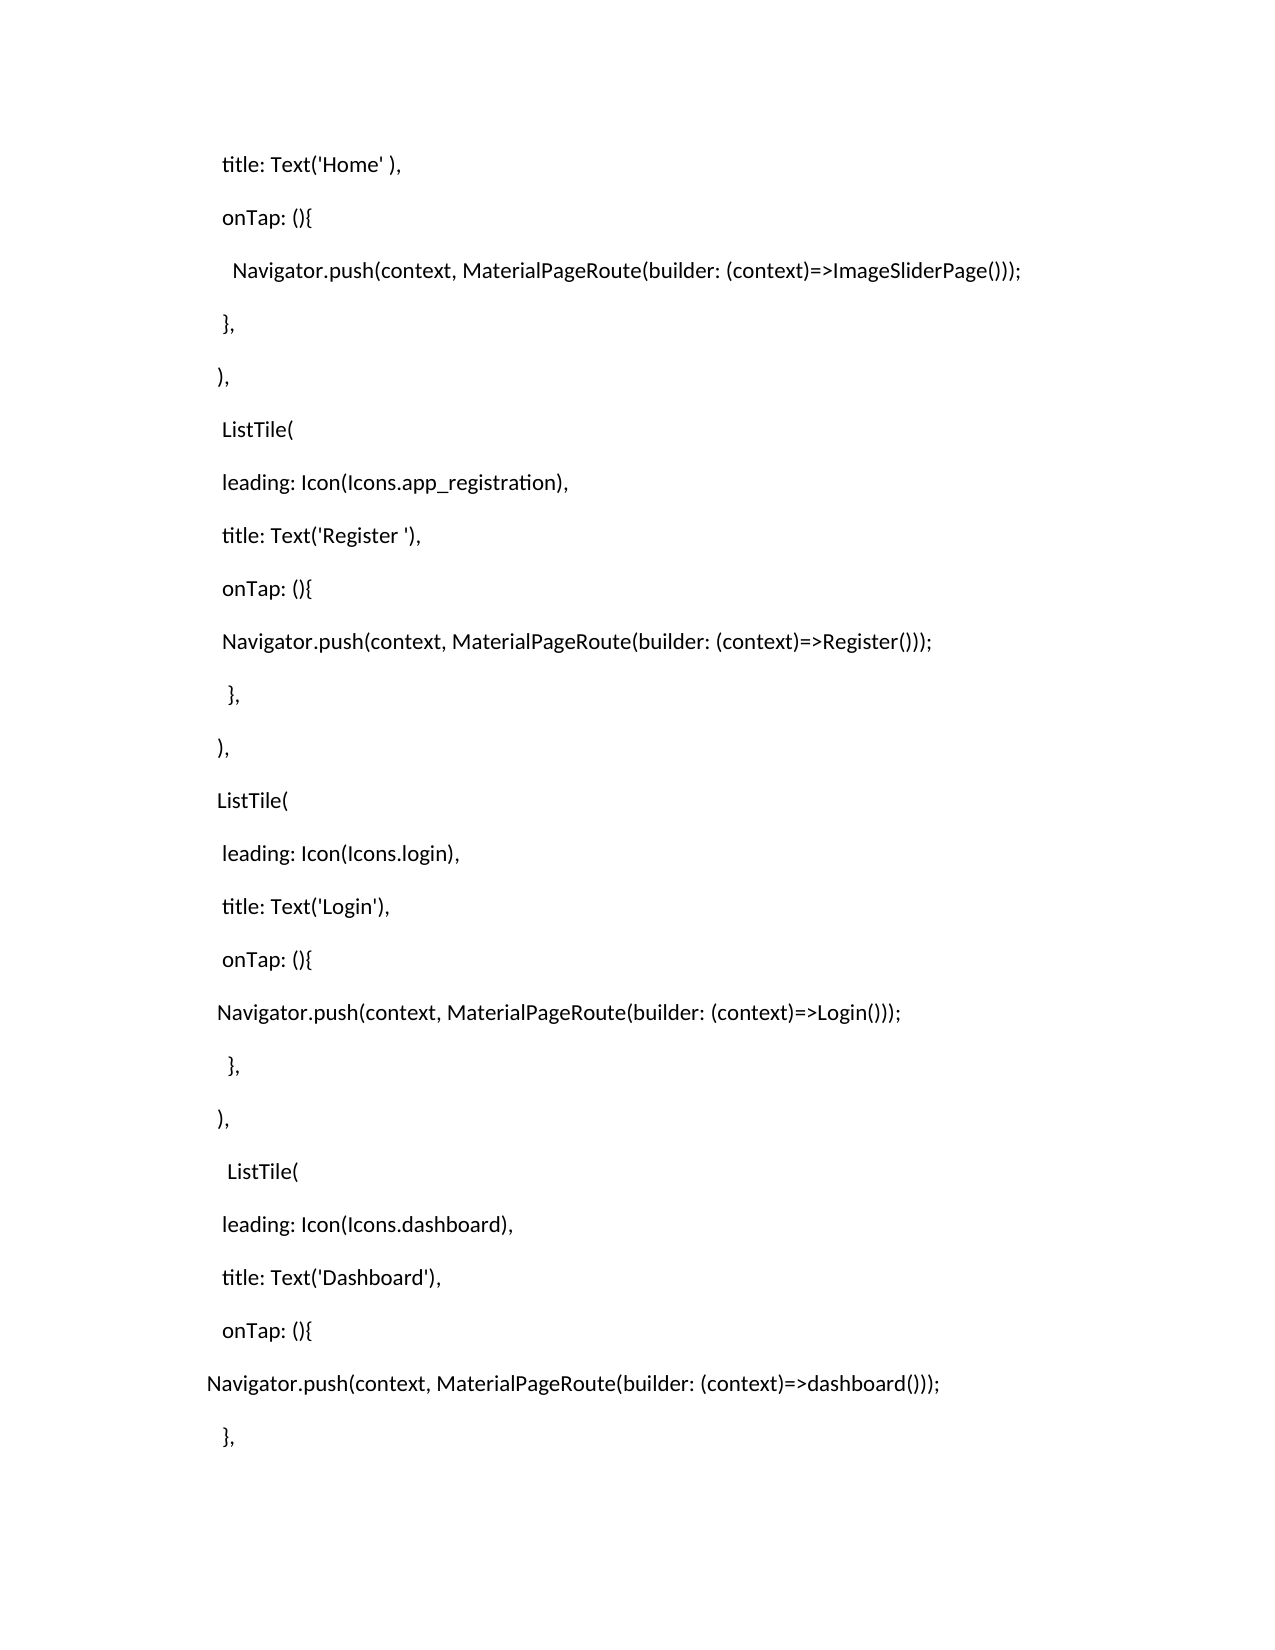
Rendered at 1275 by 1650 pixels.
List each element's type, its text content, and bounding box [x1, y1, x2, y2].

text ), [150, 733, 1125, 761]
text }, [150, 680, 1125, 708]
text }, [150, 309, 1125, 337]
text ), [150, 1104, 1125, 1132]
text title: Text('Register '), [150, 521, 1125, 549]
text }, [150, 1051, 1125, 1079]
text leading: Icon(Icons.dashboard), [150, 1210, 1125, 1238]
text ListTile( [150, 786, 1125, 814]
text Navigator.push(context, MaterialPageRoute(builder: (context)=>dashboard())); [150, 1369, 1125, 1397]
text Navigator.push(context, MaterialPageRoute(builder: (context)=>Login())); [150, 998, 1125, 1026]
text onTap: (){ [150, 945, 1125, 973]
text Navigator.push(context, MaterialPageRoute(builder: (context)=>ImageSliderPage())); [150, 256, 1125, 284]
text ListTile( [150, 1157, 1125, 1185]
text ), [150, 362, 1125, 390]
text onTap: (){ [150, 203, 1125, 231]
text title: Text('Dashboard'), [150, 1263, 1125, 1291]
text leading: Icon(Icons.login), [150, 839, 1125, 867]
text Navigator.push(context, MaterialPageRoute(builder: (context)=>Register())); [150, 627, 1125, 655]
text title: Text('Login'), [150, 892, 1125, 920]
text }, [150, 1422, 1125, 1451]
text leading: Icon(Icons.app_registration), [150, 468, 1125, 496]
text onTap: (){ [150, 1316, 1125, 1344]
text ListTile( [150, 415, 1125, 443]
text title: Text('Home' ), [150, 150, 1125, 178]
text onTap: (){ [150, 574, 1125, 602]
